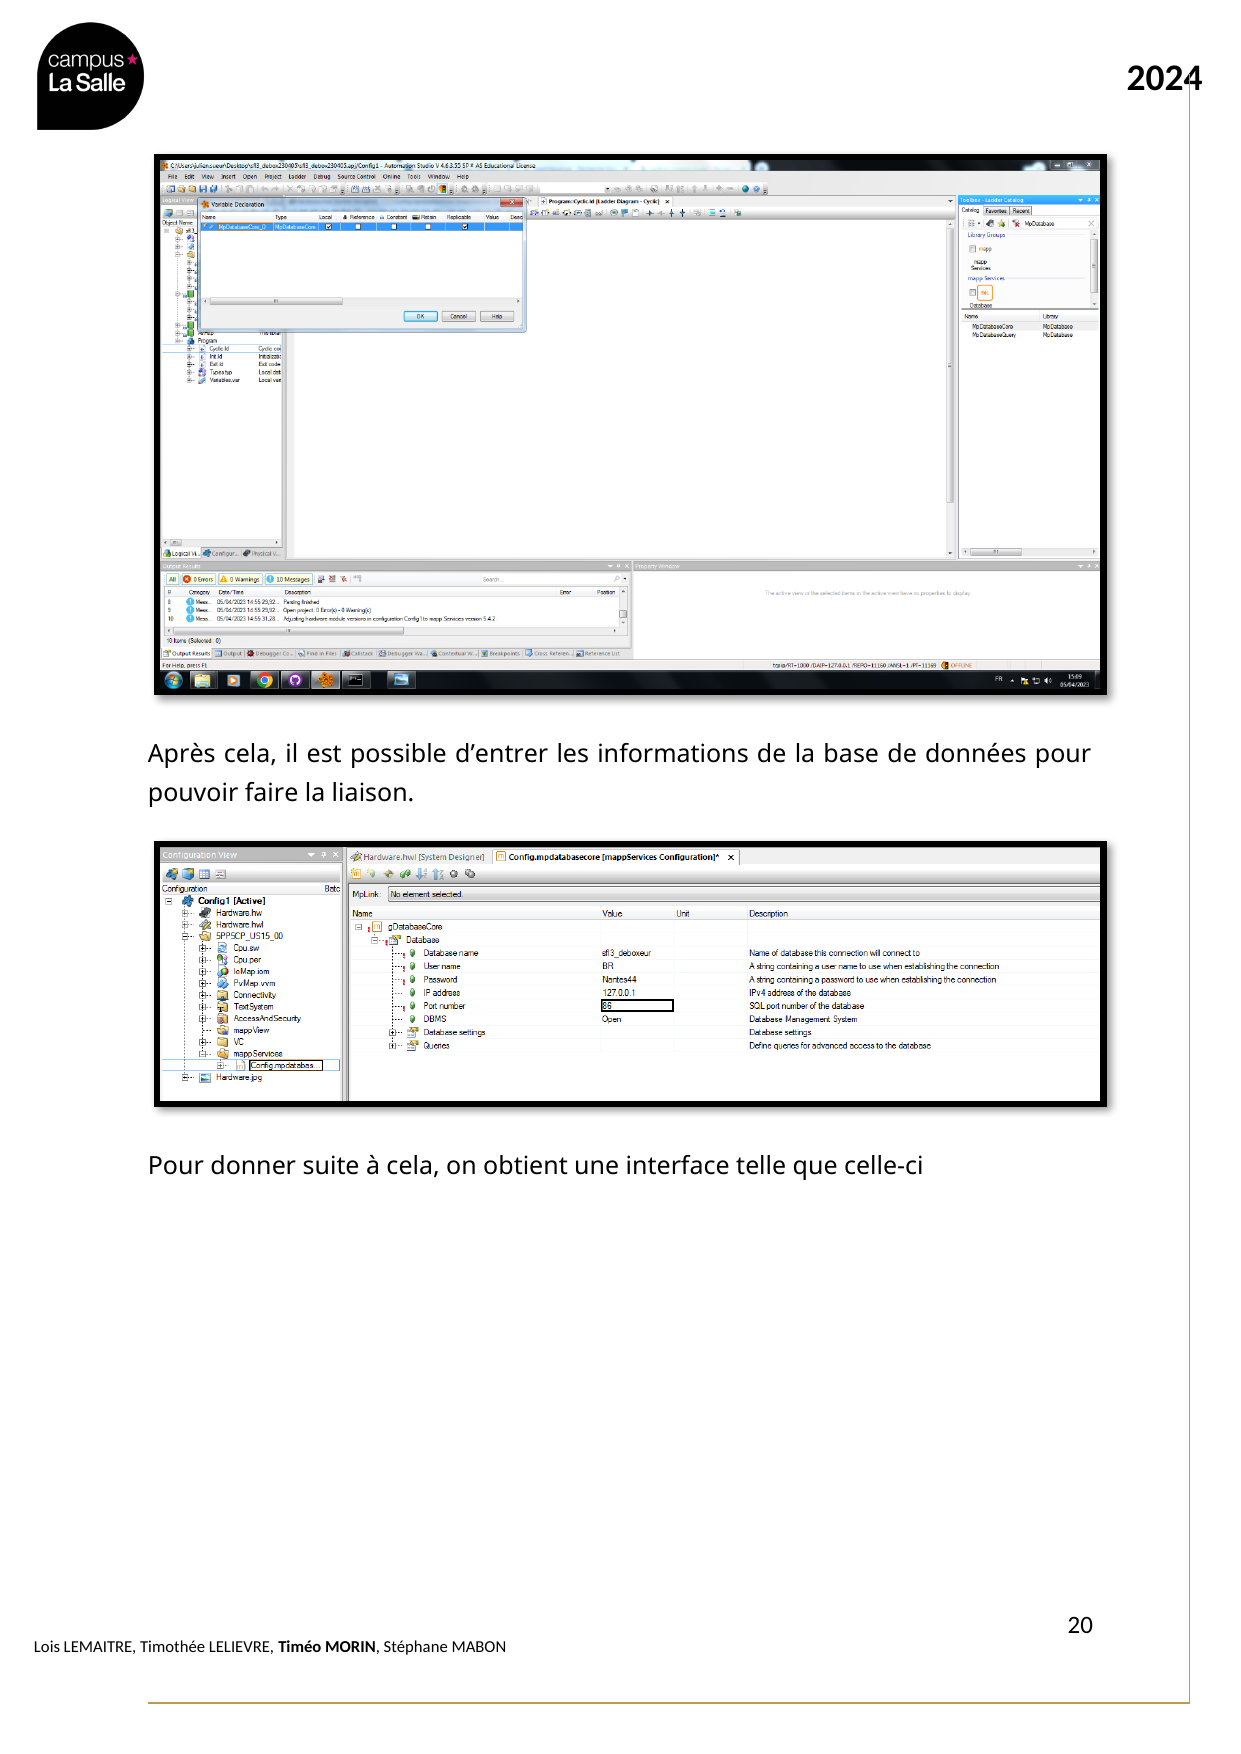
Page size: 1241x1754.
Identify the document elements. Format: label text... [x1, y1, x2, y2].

picture [160, 847, 1100, 1101]
picture [31, 18, 149, 135]
text Après cela, il est possible d’entrer les informations de la base de données pour pouvoir faire la liaison. [148, 736, 1093, 809]
picture [160, 160, 1100, 689]
text Pour donner suite à cela, on obtient une interface telle que celle-ci [148, 1148, 1093, 1182]
